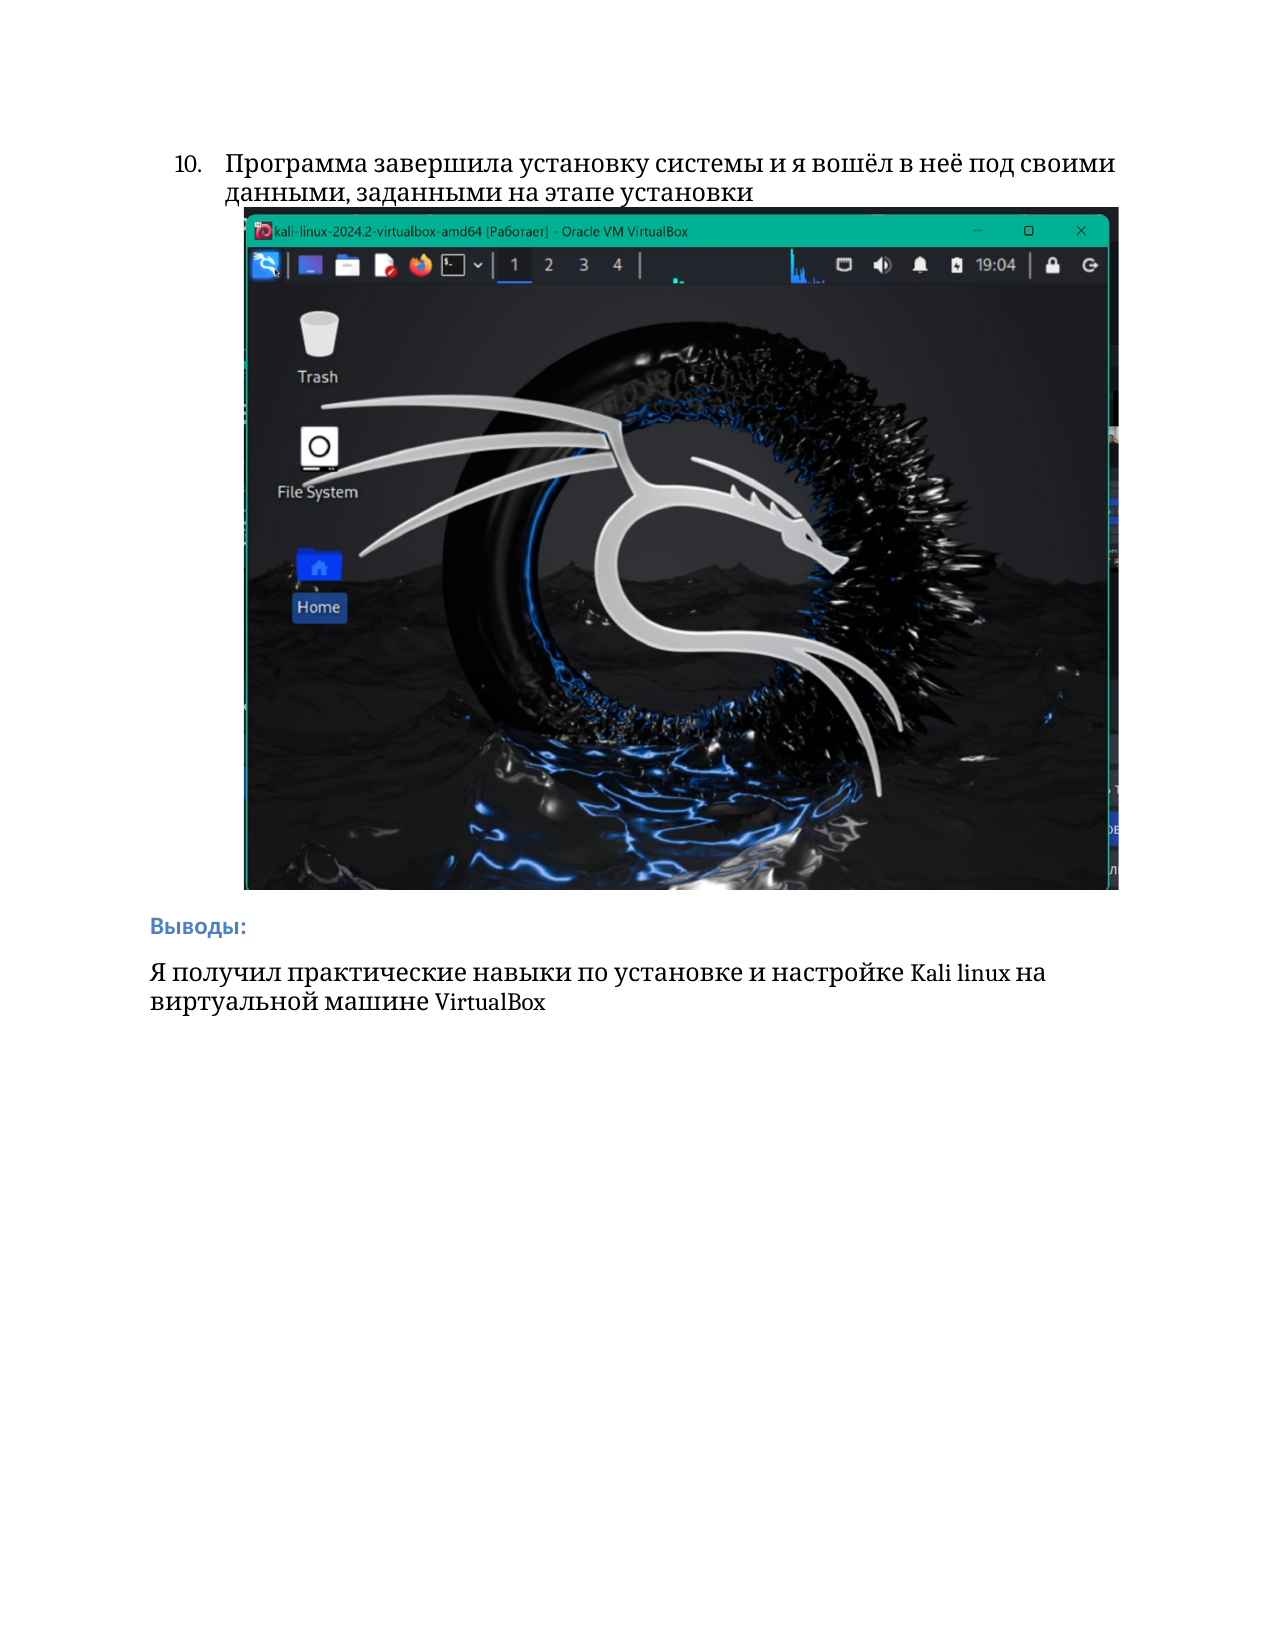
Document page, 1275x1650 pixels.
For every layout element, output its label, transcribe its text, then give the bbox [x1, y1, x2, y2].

picture [243, 207, 1119, 890]
text Я получил практические навыки по установке и настройке Kali linux на виртуальной машине VirtualBox [150, 959, 1125, 1017]
subtitle Выводы: [150, 910, 1125, 941]
